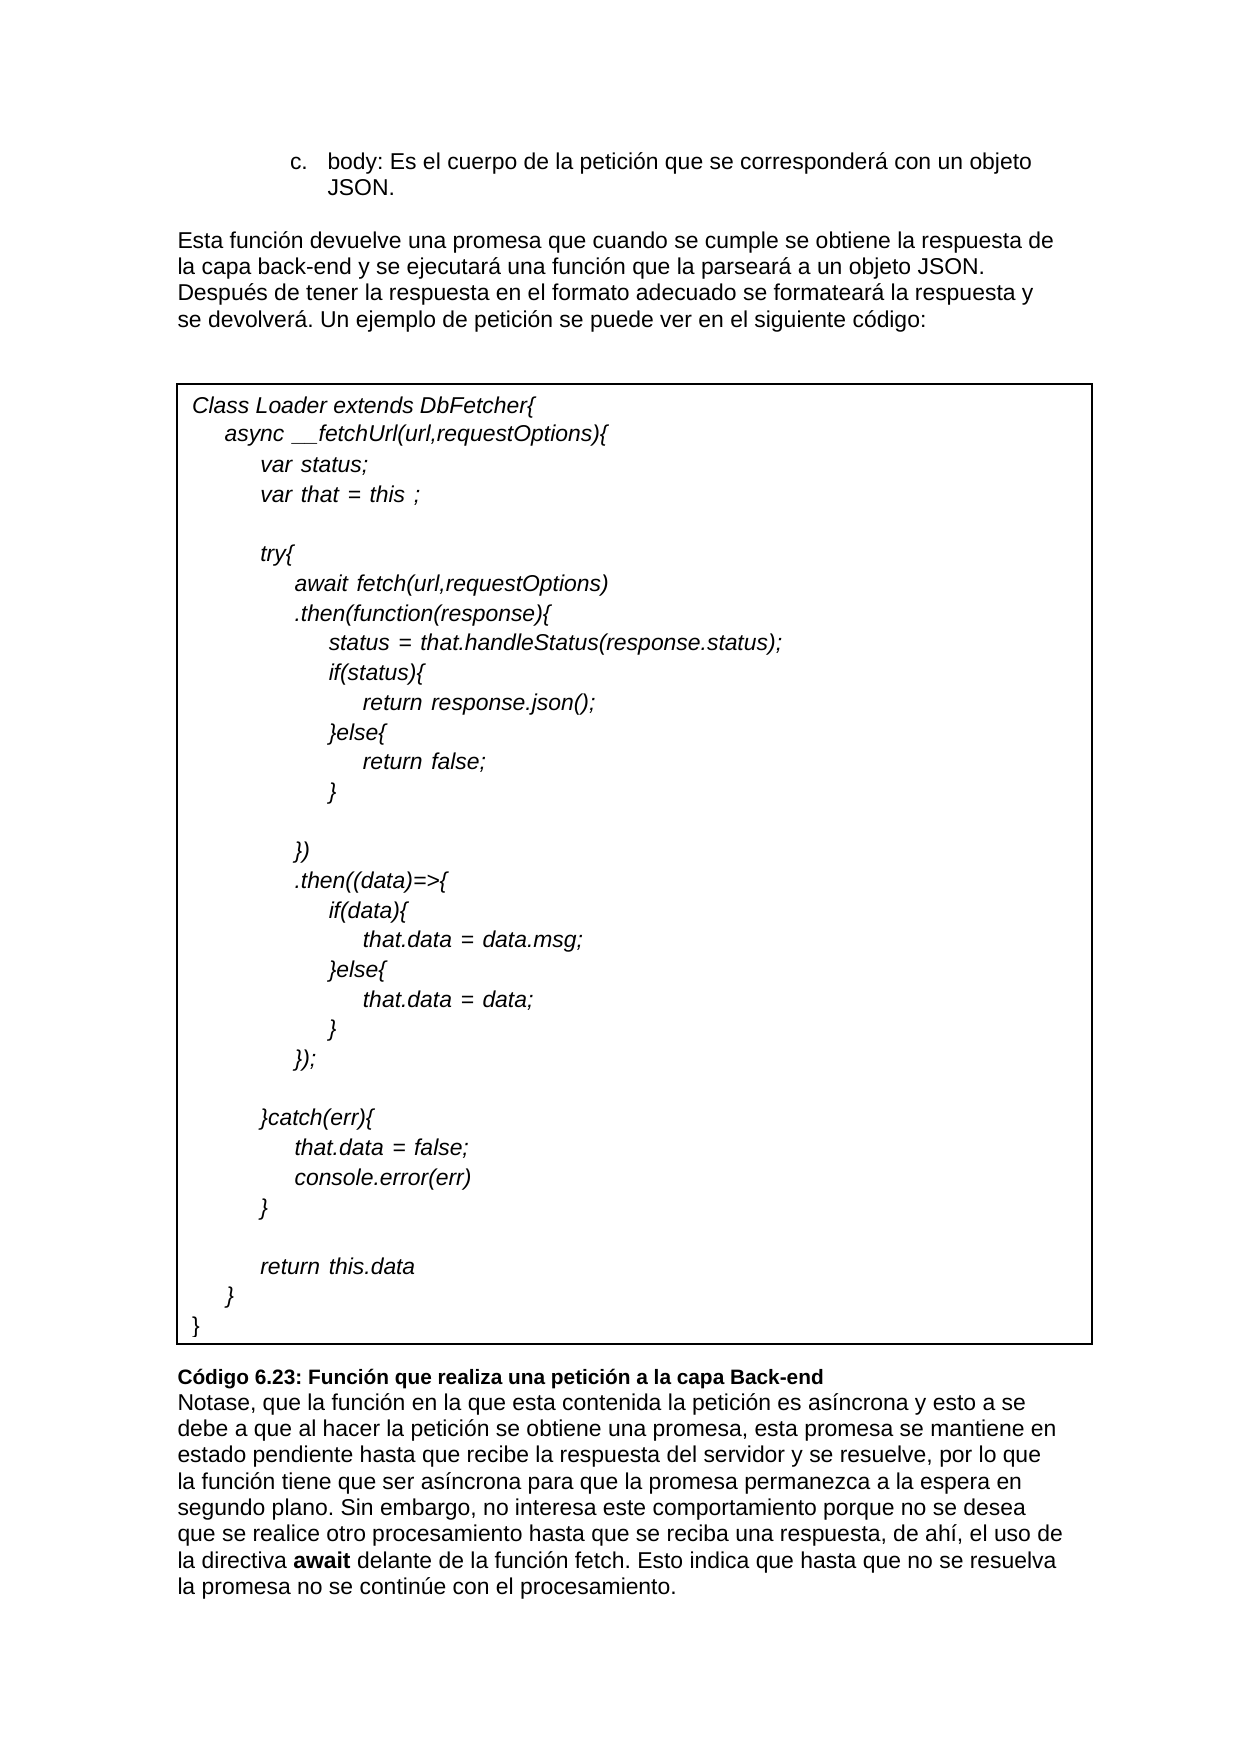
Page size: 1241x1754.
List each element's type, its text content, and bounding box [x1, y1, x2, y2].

text Notase, que la función en la que esta contenida la petición es asíncrona y esto a se debe a que al hacer la petición se obtiene una promesa, esta promesa se mantiene en estado pendiente hasta que recibe la respuesta del servidor y se resuelve, por lo que la función tiene que ser asíncrona para que la promesa permanezca a la espera en segundo plano. Sin embargo, no interesa este comportamiento porque no se desea que se realice otro procesamiento hasta que se reciba una respuesta, de ahí, el uso de la directiva await delante de la función fetch. Esto indica que hasta que no se resuelva la promesa no se continúe con el procesamiento. [177, 1389, 1063, 1599]
text Esta función devuelve una promesa que cuando se cumple se obtiene la respuesta de la capa back-end y se ejecutará una función que la parseará a un objeto JSON. Después de tener la respuesta en el formato adecuado se formateará la respuesta y se devolverá. Un ejemplo de petición se puede ver en el siguiente código: [177, 227, 1063, 332]
list body: Es el cuerpo de la petición que se corresponderá con un objeto JSON. [290, 148, 1063, 200]
text Código 6.23: Función que realiza una petición a la capa Back-end [177, 1345, 1063, 1389]
